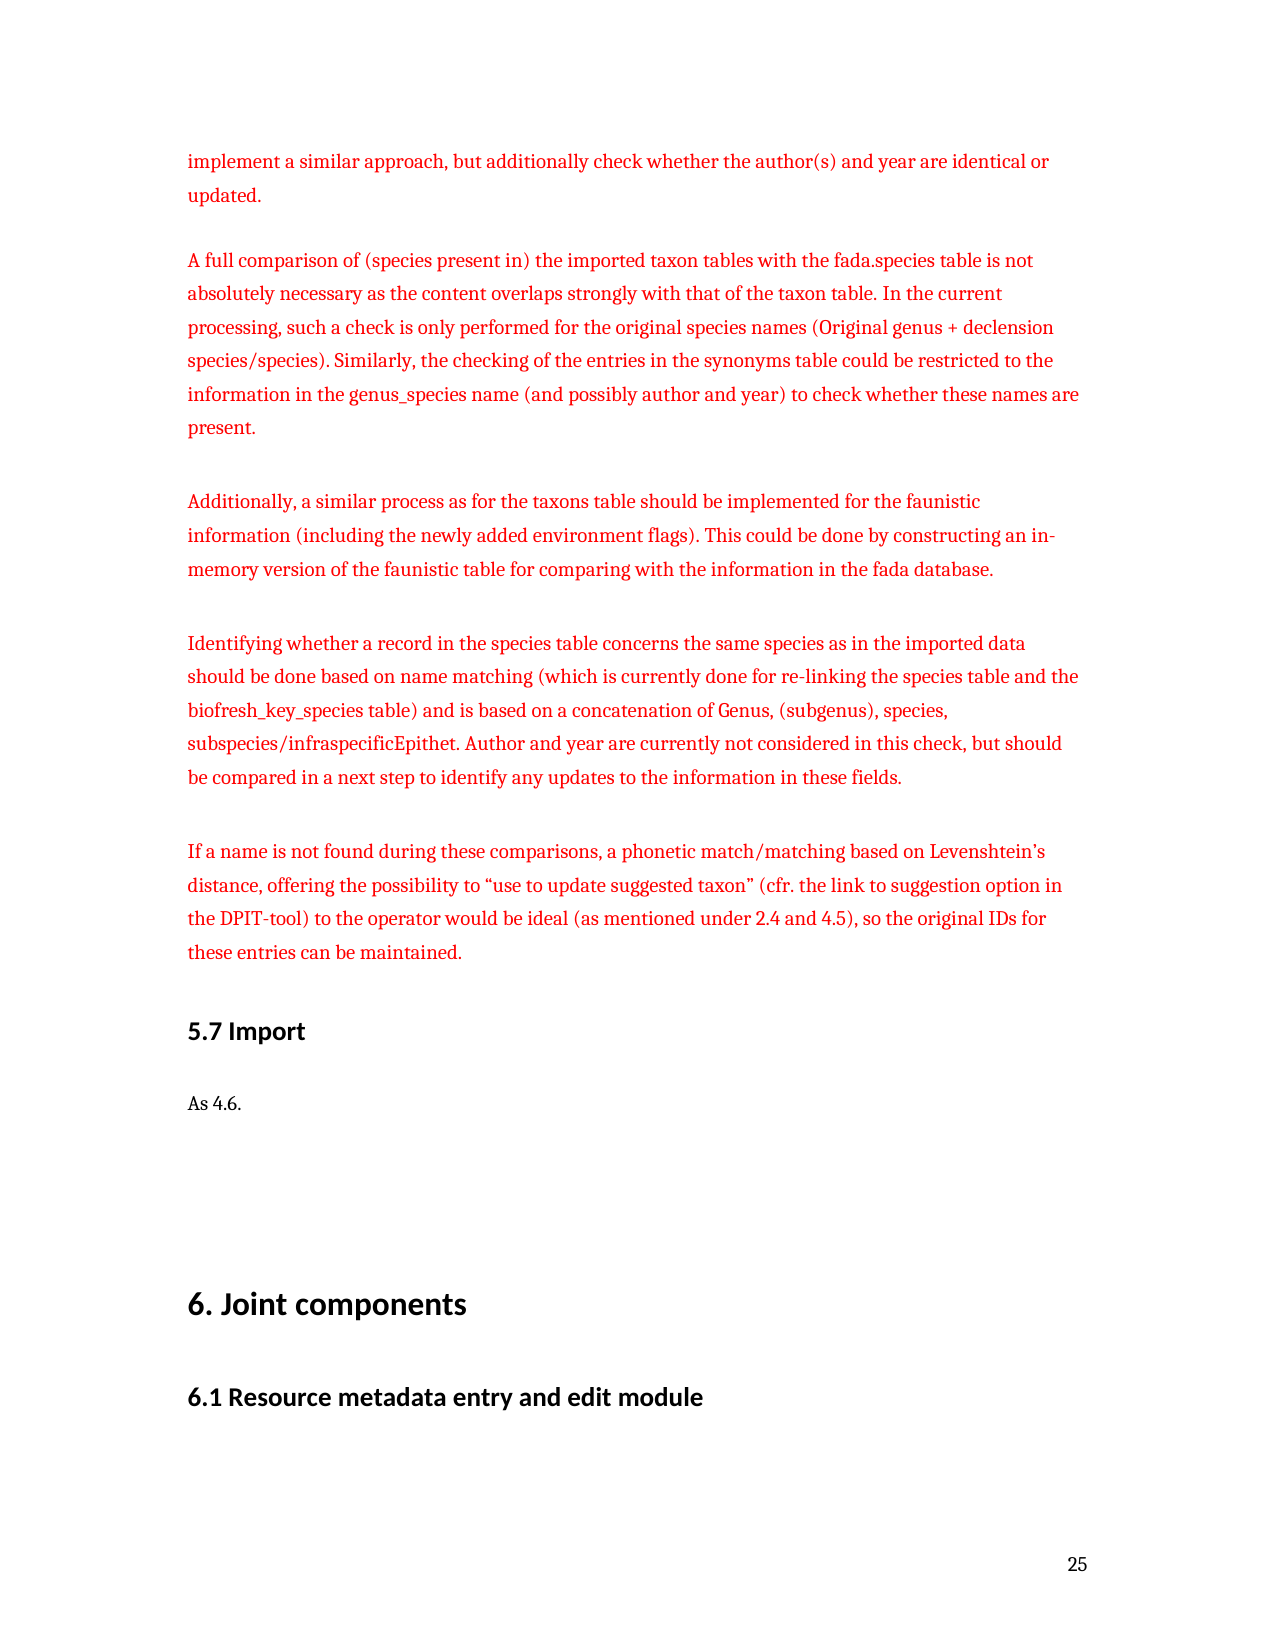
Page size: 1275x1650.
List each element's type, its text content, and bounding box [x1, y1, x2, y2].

text A full comparison of (species present in) the imported taxon tables with the fada.species table is not absolutely necessary as the content overlaps strongly with that of the taxon table. In the current processing, such a check is only performed for the original species names (Original genus + declension species/species). Similarly, the checking of the entries in the synonyms table could be restricted to the information in the genus_species name (and possibly author and year) to check whether these names are present. [187, 248, 1087, 440]
subtitle 6. Joint components [187, 1282, 1087, 1323]
subtitle Additionally, a similar process as for the taxons table should be implemented for the faunistic information (including the newly added environment flags). This could be done by constructing an in-memory version of the faunistic table for comparing with the information in the fada database. [187, 490, 1087, 581]
text As 4.6. [187, 1092, 1087, 1116]
subtitle If a name is not found during these comparisons, a phonetic match/matching based on Levenshtein’s distance, offering the possibility to “use to update suggested taxon” (cfr. the link to suggestion option in the DPIT-tool) to the operator would be ideal (as mentioned under 2.4 and 4.5), so the original IDs for these entries can be maintained. [187, 840, 1087, 964]
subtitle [187, 150, 1087, 207]
subtitle Identifying whether a record in the species table concerns the same species as in the imported data should be done based on name matching (which is currently done for re-linking the species table and the biofresh_key_species table) and is based on a concatenation of Genus, (subgenus), species, subspecies/infraspecificEpithet. Author and year are currently not considered in this check, but should be compared in a next step to identify any updates to the information in these fields. [187, 631, 1087, 789]
subtitle 5.7 Import [187, 1014, 1087, 1048]
subtitle 6.1 Resource metadata entry and edit module [187, 1380, 1087, 1413]
